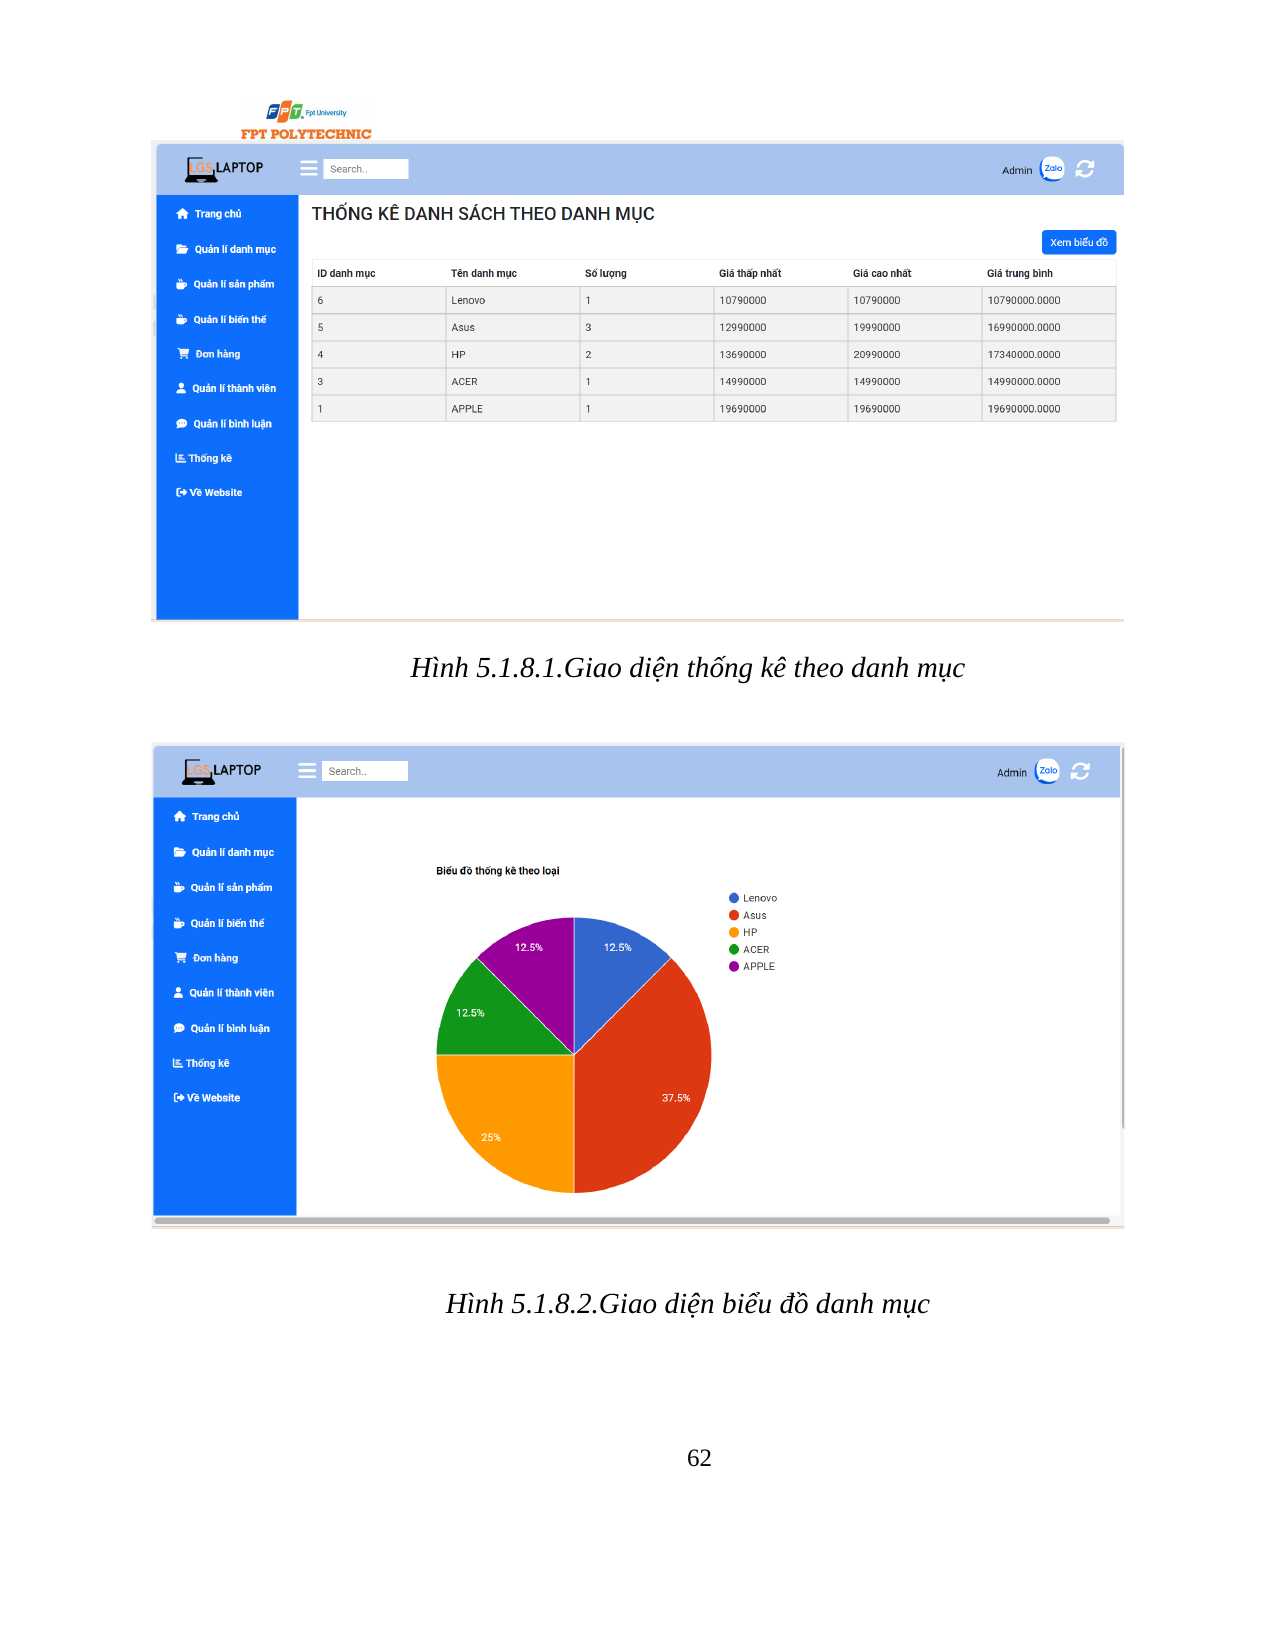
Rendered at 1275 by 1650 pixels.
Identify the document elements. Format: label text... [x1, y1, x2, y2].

text Hình 5.1.8.2.Giao diện biểu đồ danh mục [223, 1286, 1152, 1319]
text Hình 5.1.8.1.Giao diện thống kê theo danh mục [223, 650, 1152, 684]
picture [151, 742, 1125, 1229]
picture [151, 97, 1124, 622]
